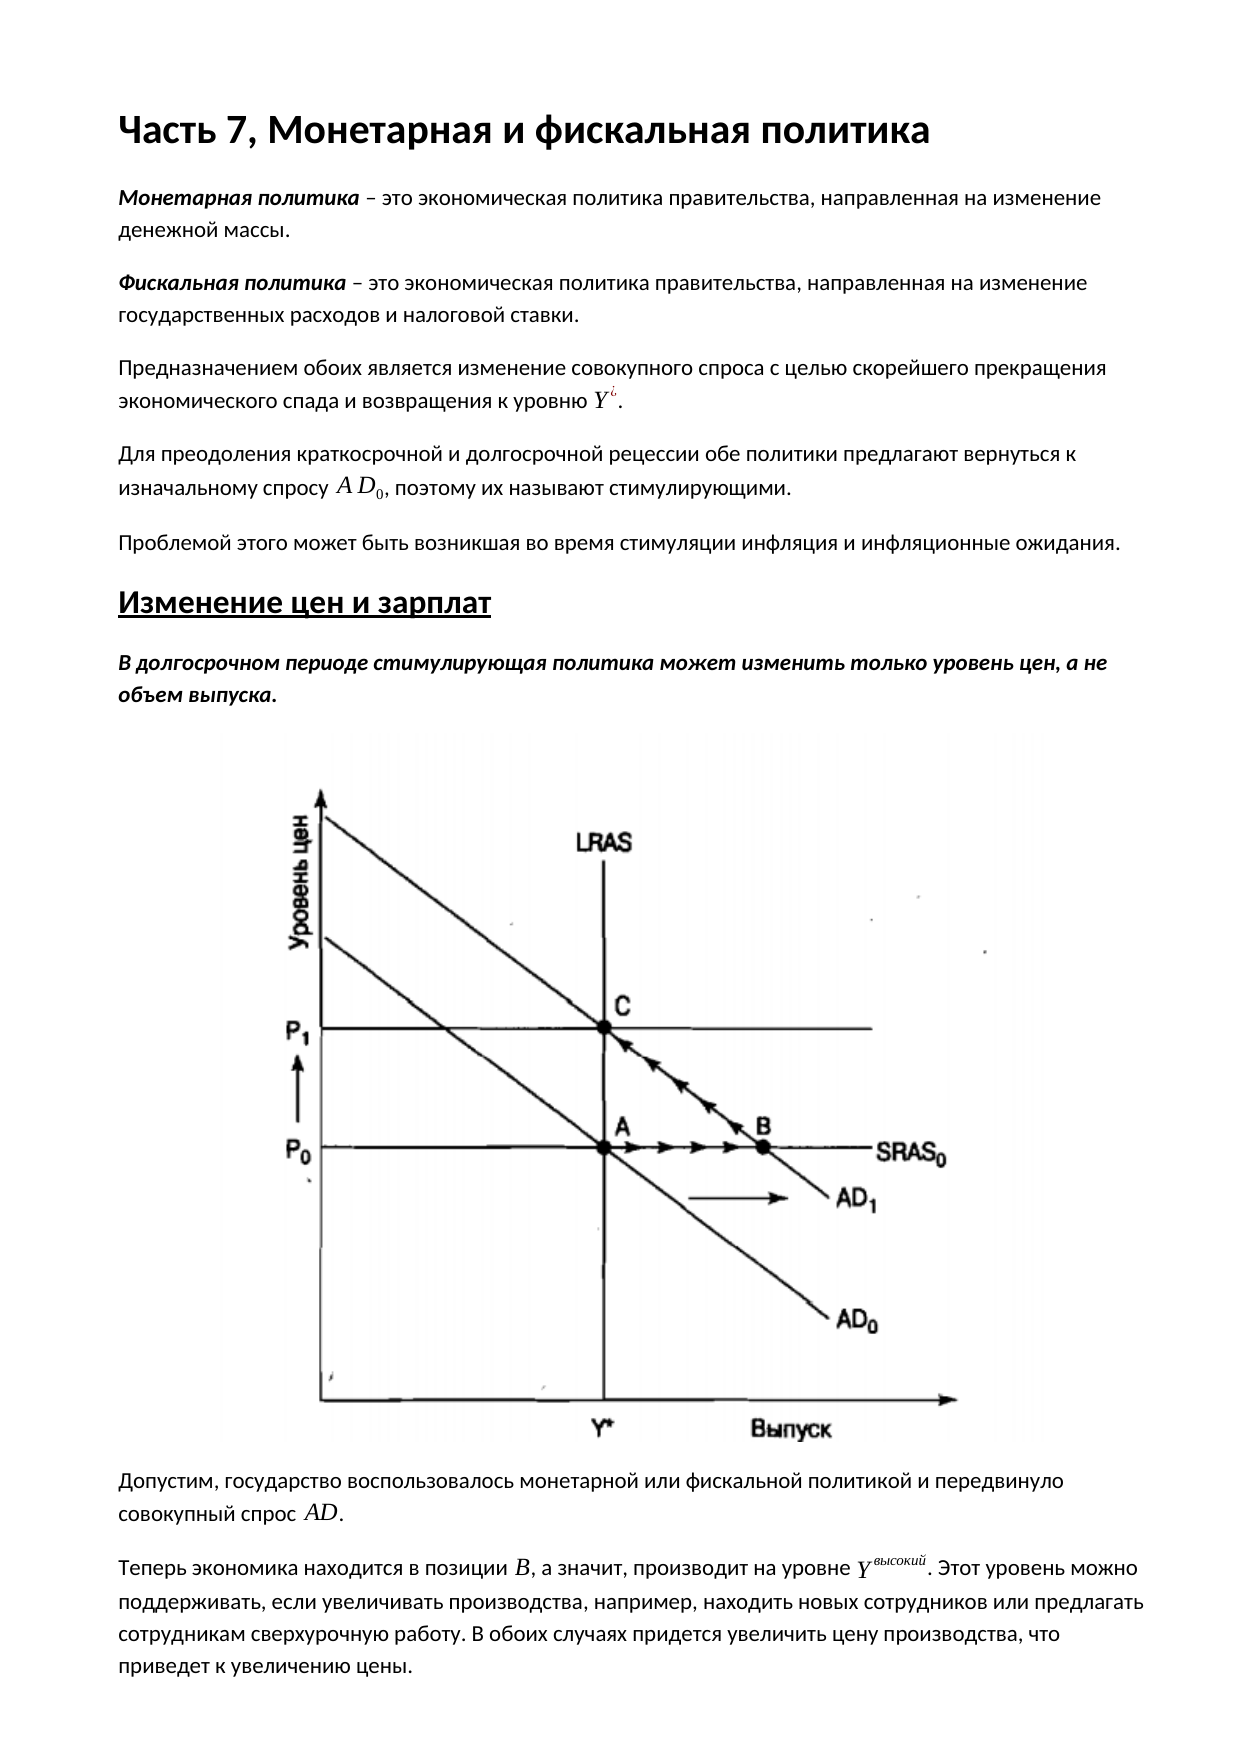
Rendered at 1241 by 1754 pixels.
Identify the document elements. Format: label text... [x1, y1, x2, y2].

picture [218, 733, 1051, 1442]
text В долгосрочном периоде стимулирующая политика может изменить только уровень цен, а не объем выпуска. [118, 648, 1152, 708]
text Предназначением обоих является изменение совокупного спроса с целью скорейшего прекращения экономического спада и возвращения к уровню . [118, 353, 1152, 414]
text Монетарная политика – это экономическая политика правительства, направленная на изменение денежной массы. [118, 183, 1152, 243]
text Допустим, государство воспользовалось монетарной или фискальной политикой и передвинуло совокупный спрос . [118, 1467, 1152, 1527]
text Фискальная политика – это экономическая политика правительства, направленная на изменение государственных расходов и налоговой ставки. [118, 268, 1152, 328]
text Теперь экономика находится в позиции , а значит, производит на уровне . Этот уровень можно поддерживать, если увеличивать производства, например, находить новых сотрудников или предлагать сотрудникам сверхурочную работу. В обоих случаях придется увеличить цену производства, что приведет к увеличению цены. [118, 1552, 1152, 1679]
text Проблемой этого может быть возникшая во время стимуляции инфляция и инфляционные ожидания. [118, 528, 1152, 556]
text Изменение цен и зарплат [118, 581, 1152, 621]
text Часть 7, Монетарная и фискальная политика [118, 103, 1152, 154]
text Для преодоления краткосрочной и долгосрочной рецессии обе политики предлагают вернуться к изначальному спросу , поэтому их называют стимулирующими. [118, 439, 1152, 503]
